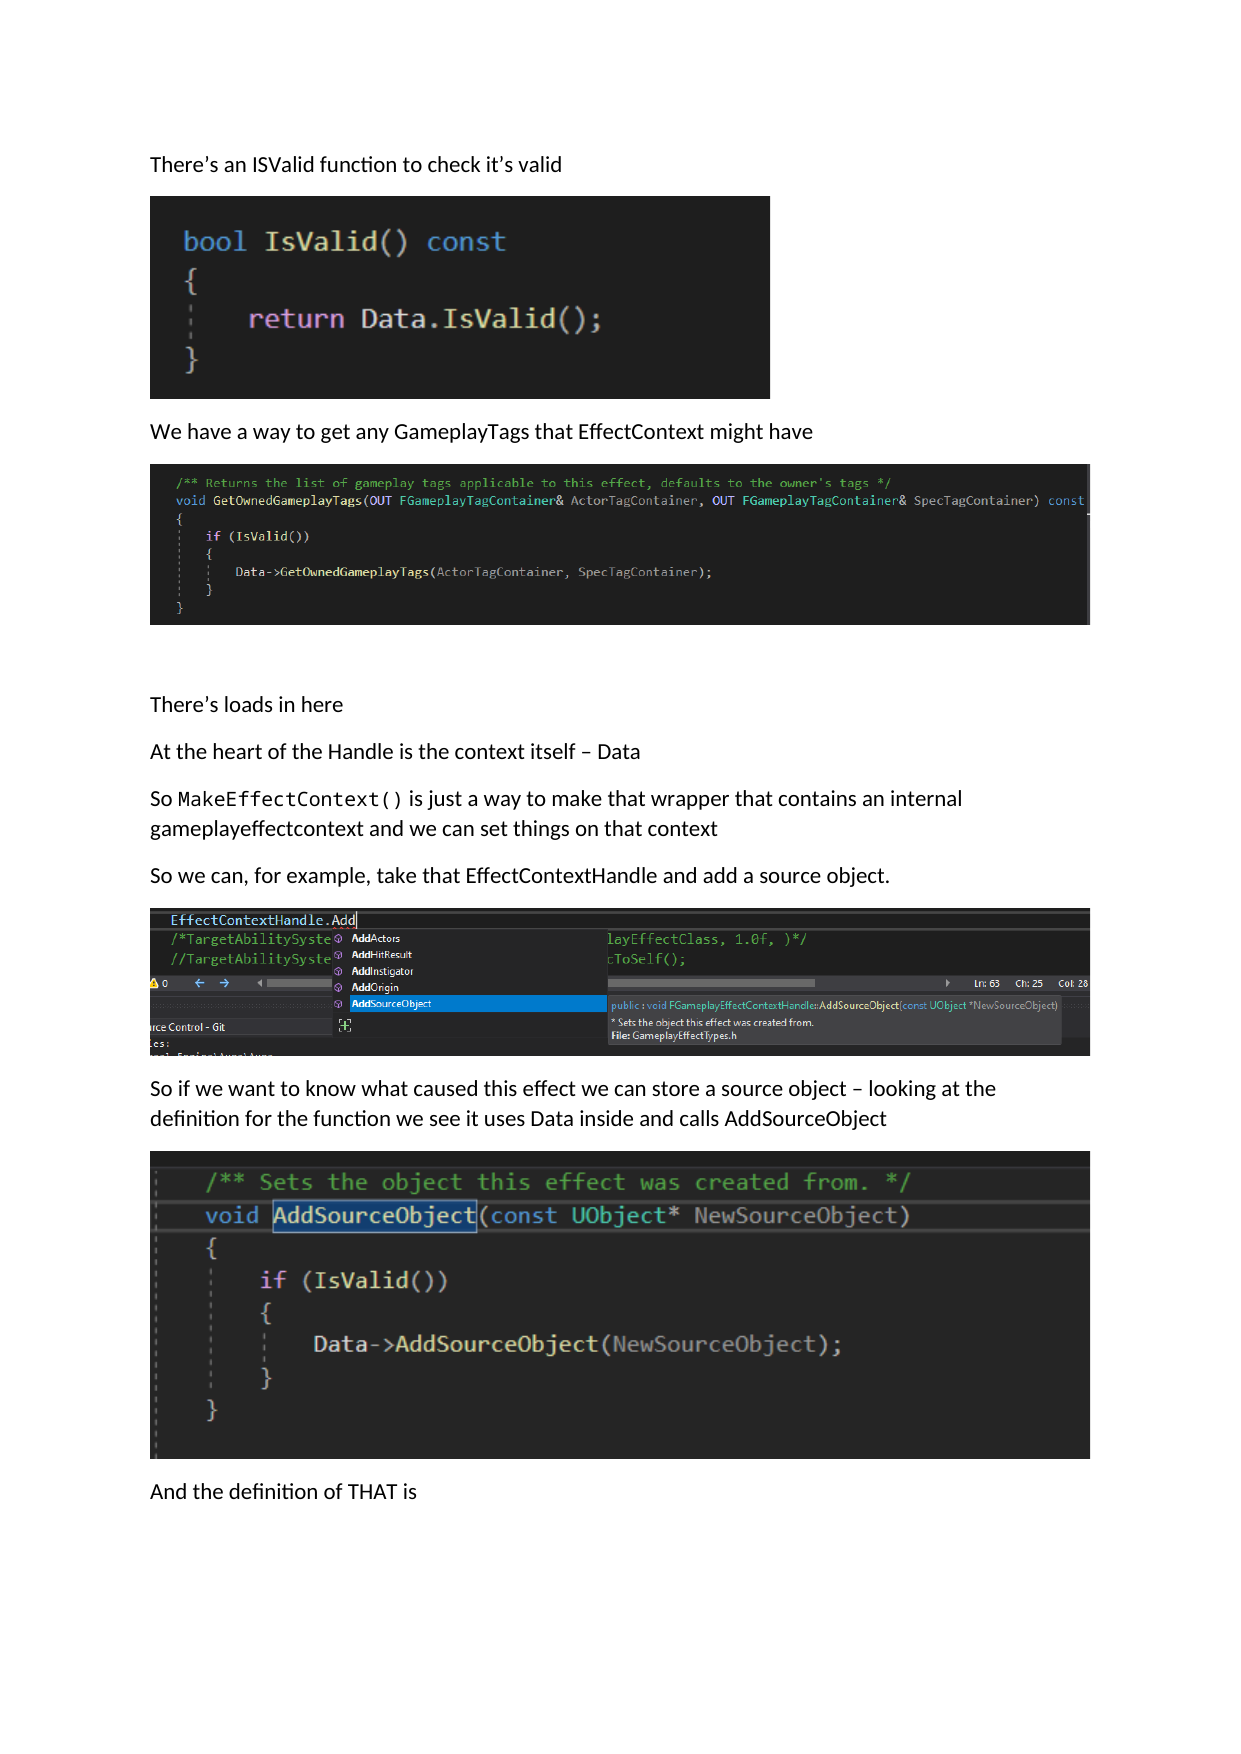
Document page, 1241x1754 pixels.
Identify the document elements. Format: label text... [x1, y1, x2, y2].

text And the definition of THAT is [150, 1477, 1090, 1505]
text There’s loads in here [150, 690, 1090, 718]
text We have a way to get any GameplayTags that EffectContext might have [150, 417, 1090, 445]
picture [150, 1151, 1091, 1459]
text So MakeEffectContext() is just a way to make that wrapper that contains an internal gameplayeffectcontext and we can set things on that context [150, 784, 1090, 842]
text There’s an ISValid function to check it’s valid [150, 150, 1090, 178]
text So if we want to know what caused this effect we can store a source object – looking at the definition for the function we see it uses Data inside and calls AddSourceObject [150, 1074, 1090, 1132]
picture [150, 464, 1091, 625]
text So we can, for example, take that EffectContextHandle and add a source object. [150, 861, 1090, 889]
picture [150, 196, 771, 399]
picture [150, 908, 1091, 1056]
text At the heart of the Handle is the context itself – Data [150, 737, 1090, 765]
